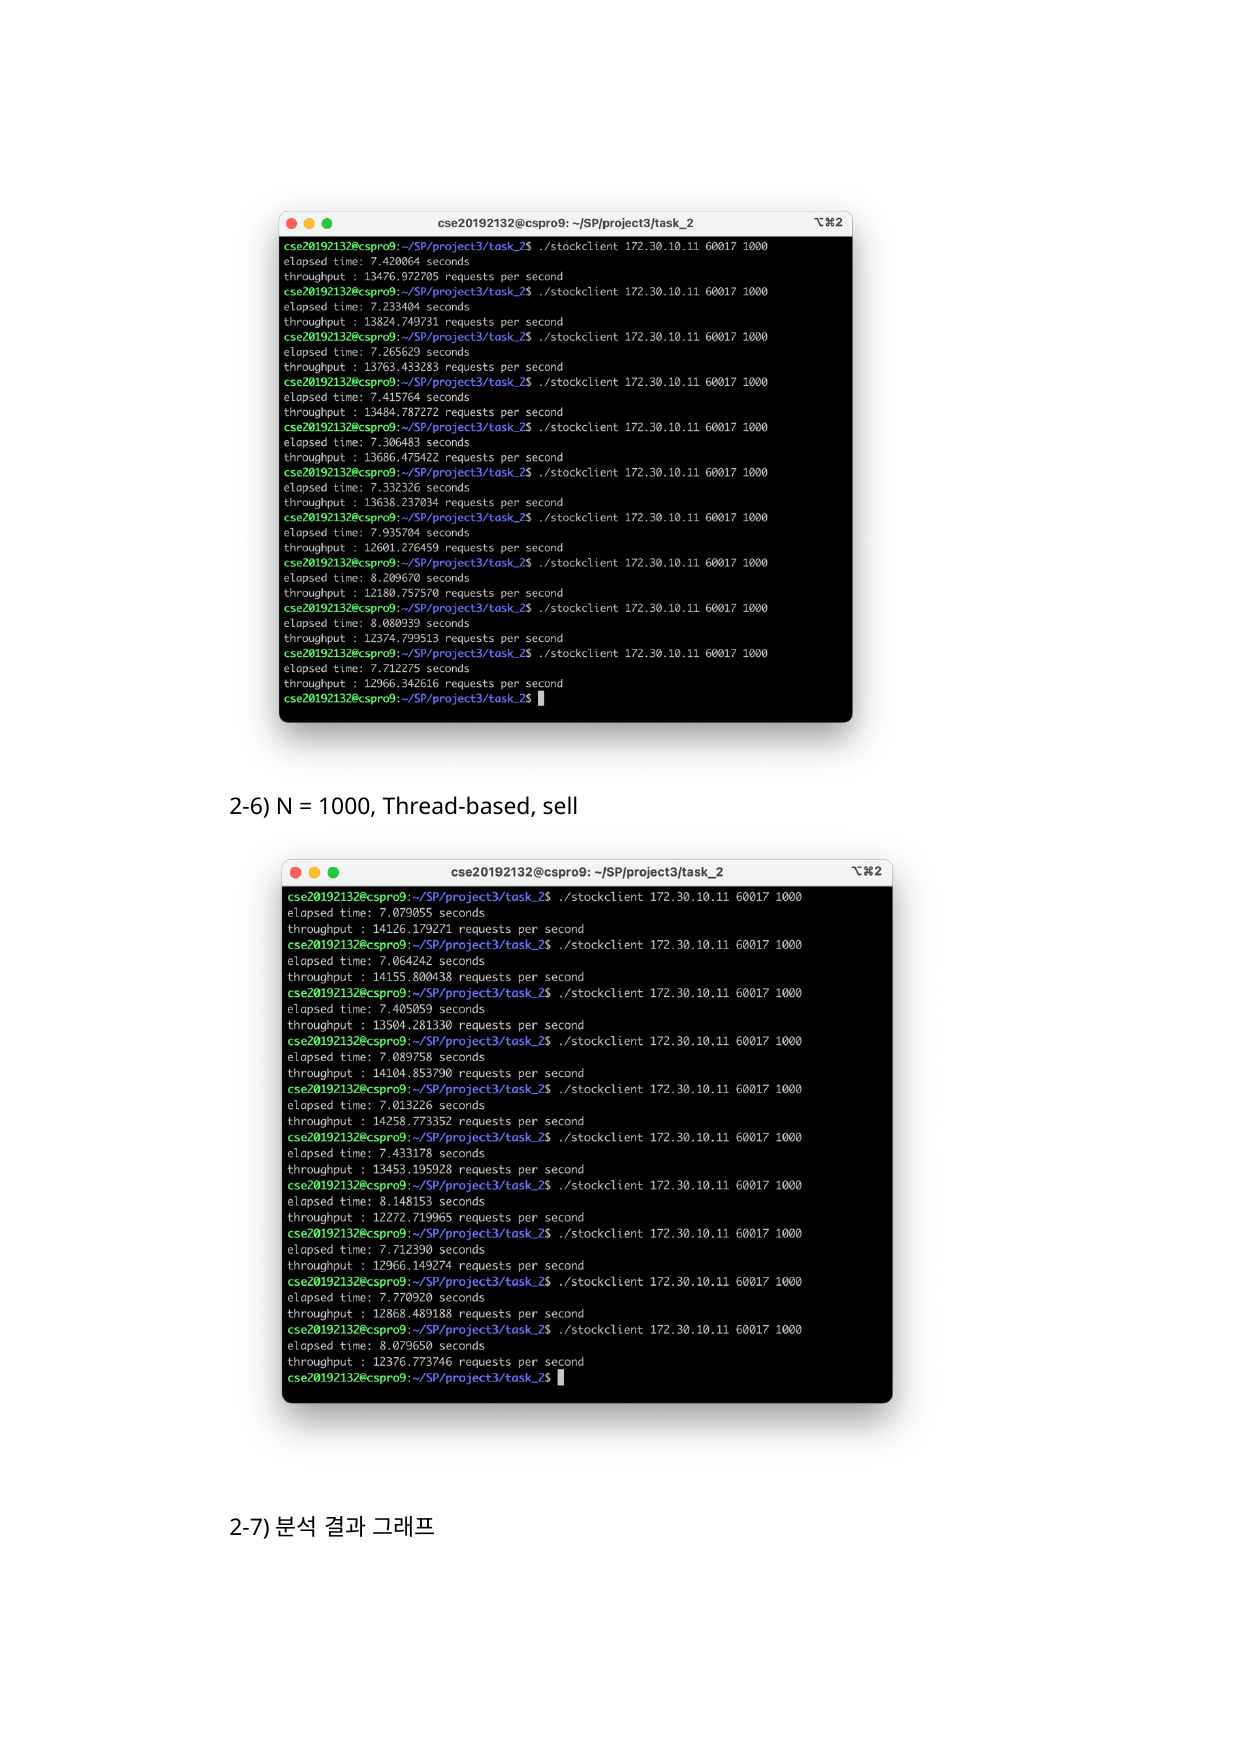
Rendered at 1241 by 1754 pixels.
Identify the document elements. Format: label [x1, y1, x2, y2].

list [192, 177, 1090, 1542]
picture [229, 823, 945, 1473]
picture [229, 177, 902, 788]
